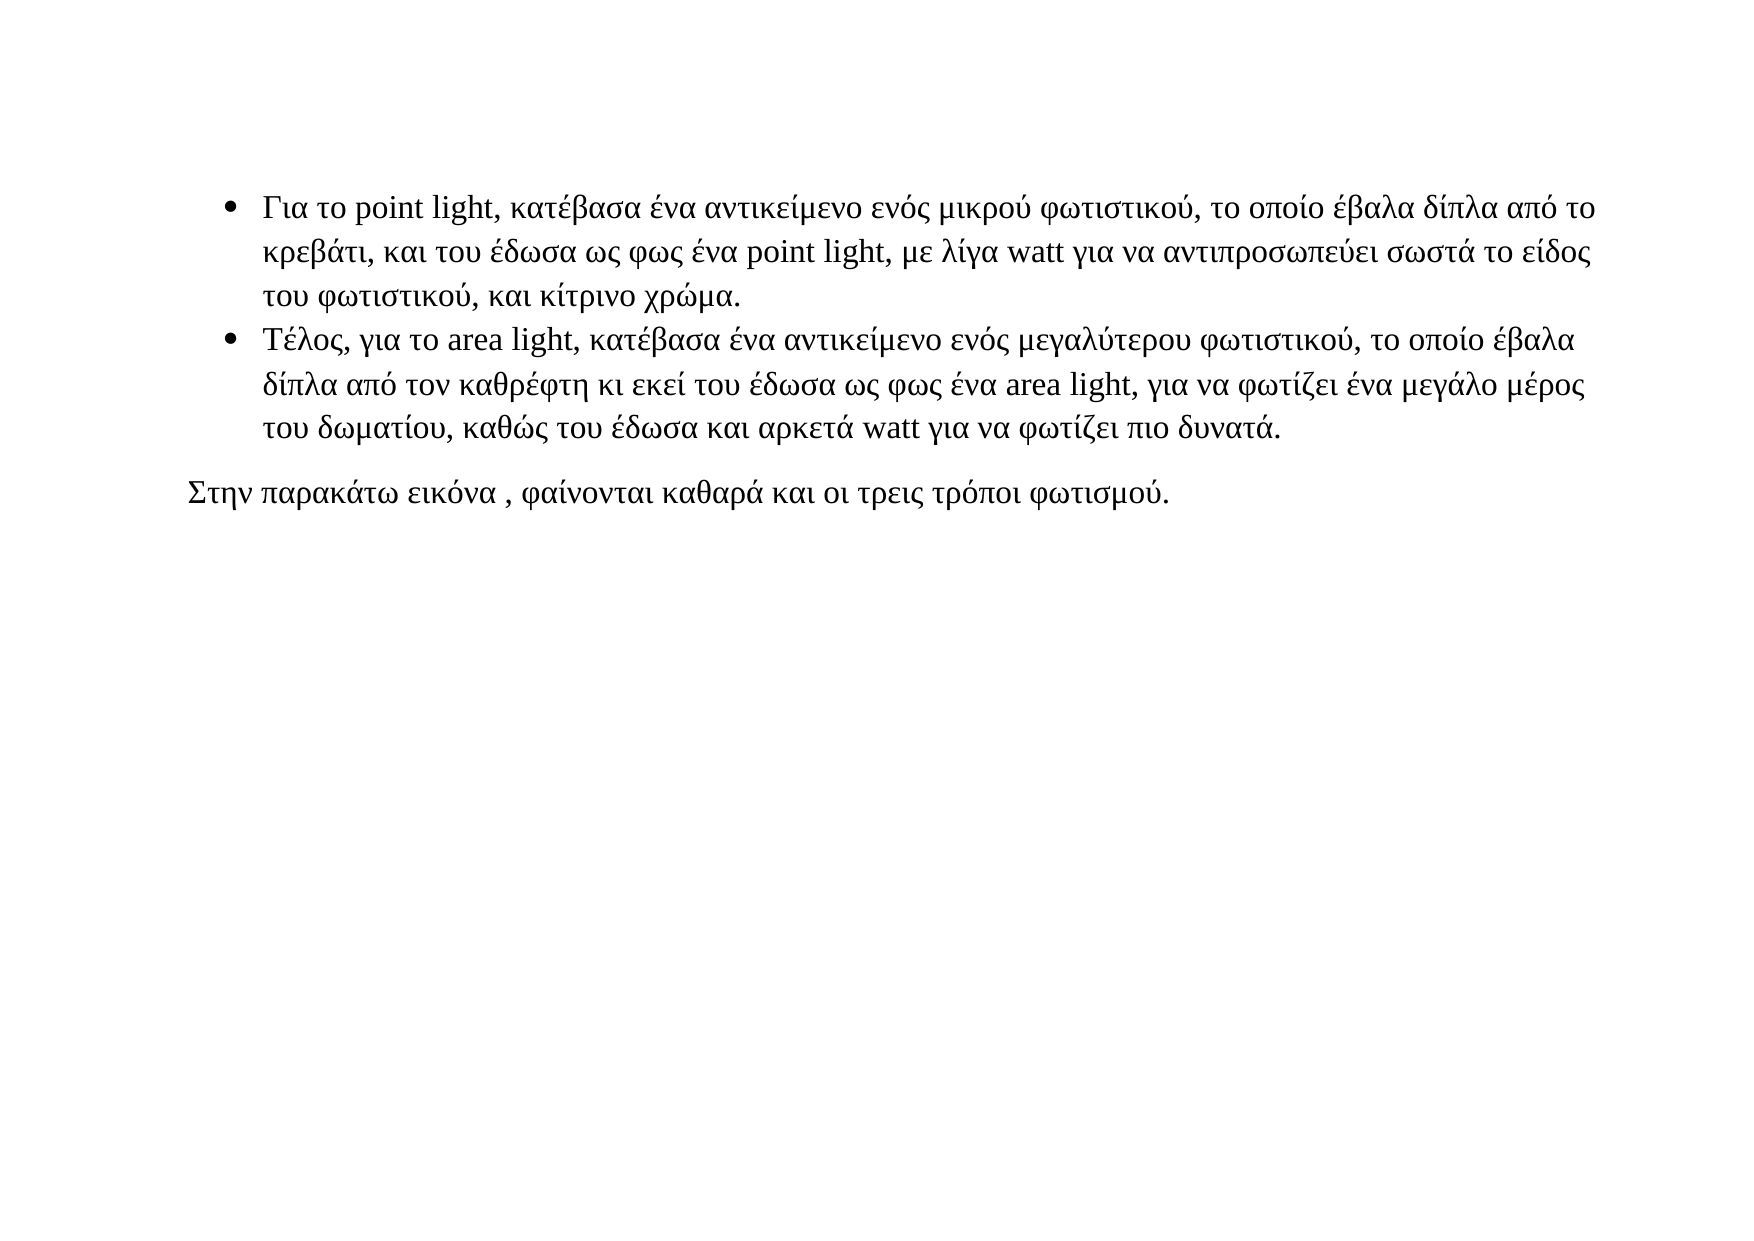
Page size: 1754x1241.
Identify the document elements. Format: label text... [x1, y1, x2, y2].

text Στην παρακάτω εικόνα , φαίνονται καθαρά και οι τρεις τρόποι φωτισμού. [187, 473, 1604, 511]
list Τέλος, για το area light, κατέβασα ένα αντικείμενο ενός μεγαλύτερου φωτιστικού, το οποίο έβαλα δίπλα από τον καθρέφτη κι εκεί του έδωσα ως φως ένα area light, για να φωτίζει ένα μεγάλο μέρος του δωματίου, καθώς του έδωσα και αρκετά watt για να φωτίζει πιο δυνατά. [225, 320, 1604, 446]
list Για το point light, κατέβασα ένα αντικείμενο ενός μικρού φωτιστικού, το οποίο έβαλα δίπλα από το κρεβάτι, και του έδωσα ως φως ένα point light, με λίγα watt για να αντιπροσωπεύει σωστά το είδος του φωτιστικού, και κίτρινο χρώμα. [225, 187, 1604, 314]
